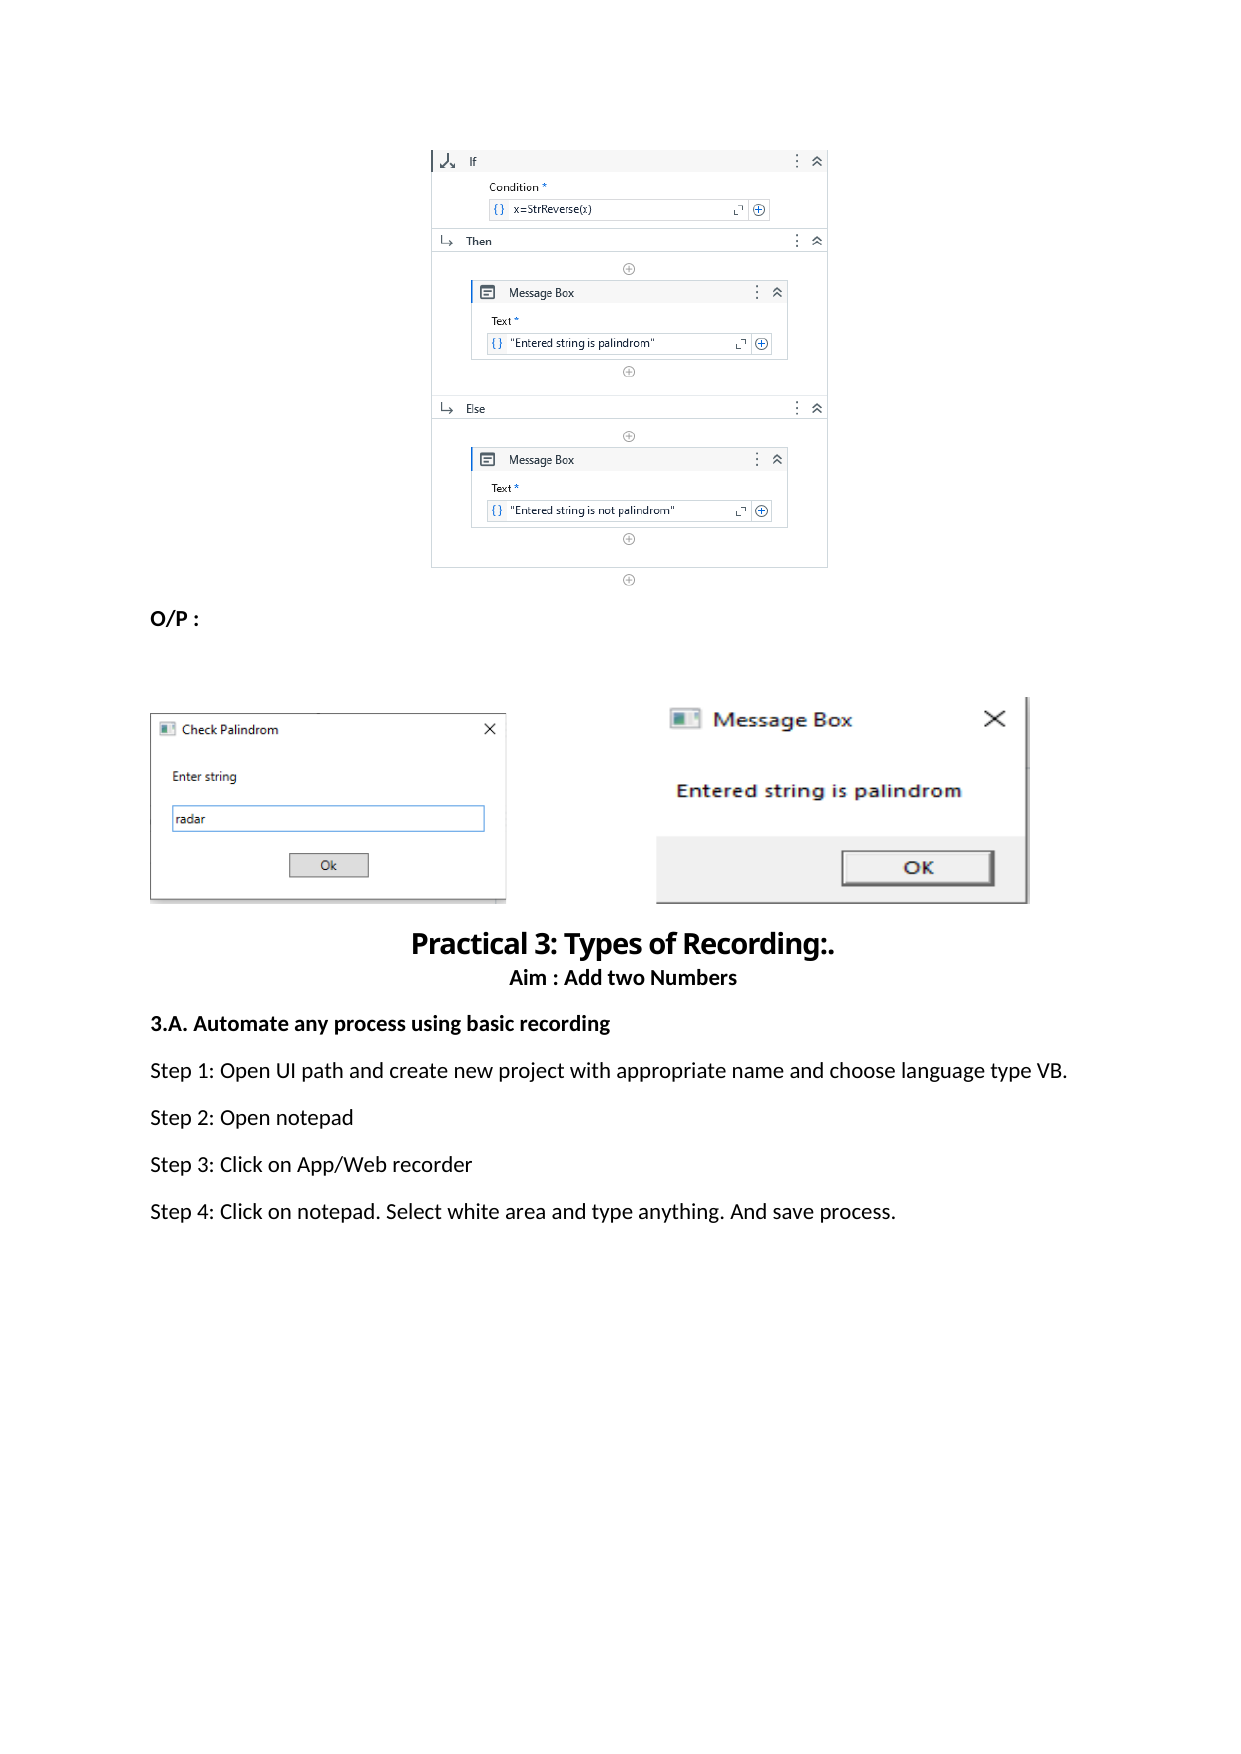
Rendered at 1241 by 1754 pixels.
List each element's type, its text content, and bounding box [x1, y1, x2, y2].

text Aim : Add two Numbers [150, 963, 1096, 991]
text 3.A. Automate any process using basic recording [150, 1009, 1096, 1037]
text Step 3: Click on App/Web recorder [150, 1150, 1096, 1178]
picture [417, 150, 830, 586]
picture [656, 697, 1030, 904]
text Step 2: Open notepad [150, 1103, 1096, 1131]
text Step 1: Open UI path and create new project with appropriate name and choose language type VB. [150, 1056, 1096, 1084]
text O/P : [150, 604, 1096, 632]
title Practical 3: Types of Recording:. [150, 923, 1096, 963]
picture [150, 713, 507, 904]
text Step 4: Click on notepad. Select white area and type anything. And save process. [150, 1197, 1096, 1225]
